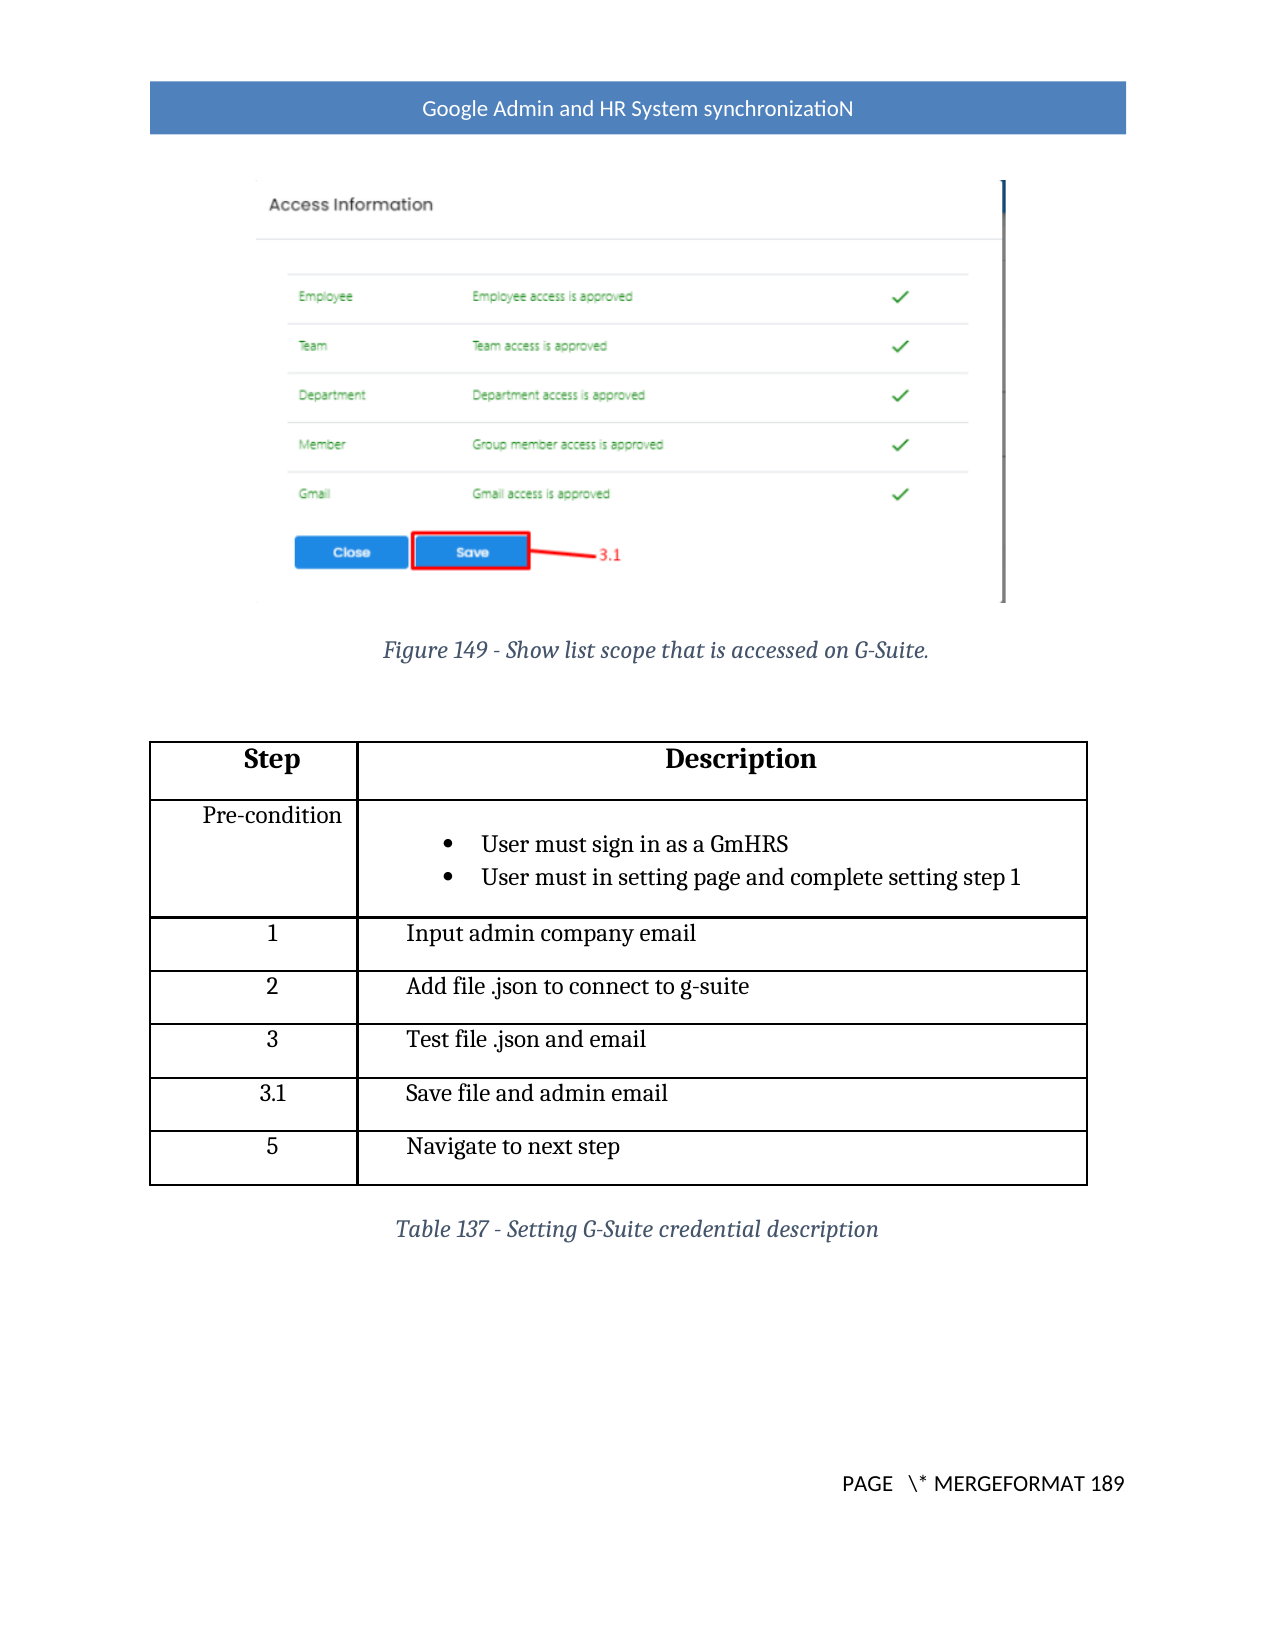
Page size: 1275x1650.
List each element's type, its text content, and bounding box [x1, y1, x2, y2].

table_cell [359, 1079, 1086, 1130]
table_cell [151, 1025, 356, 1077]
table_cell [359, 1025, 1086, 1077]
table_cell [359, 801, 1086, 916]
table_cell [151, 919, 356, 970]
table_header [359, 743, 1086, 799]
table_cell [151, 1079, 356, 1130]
picture [255, 180, 1006, 603]
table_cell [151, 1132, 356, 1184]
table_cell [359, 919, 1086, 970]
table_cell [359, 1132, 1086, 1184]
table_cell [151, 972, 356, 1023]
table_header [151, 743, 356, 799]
text Figure 149 - Show list scope that is accessed on G-Suite. [187, 636, 1125, 664]
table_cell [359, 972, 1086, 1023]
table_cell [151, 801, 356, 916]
